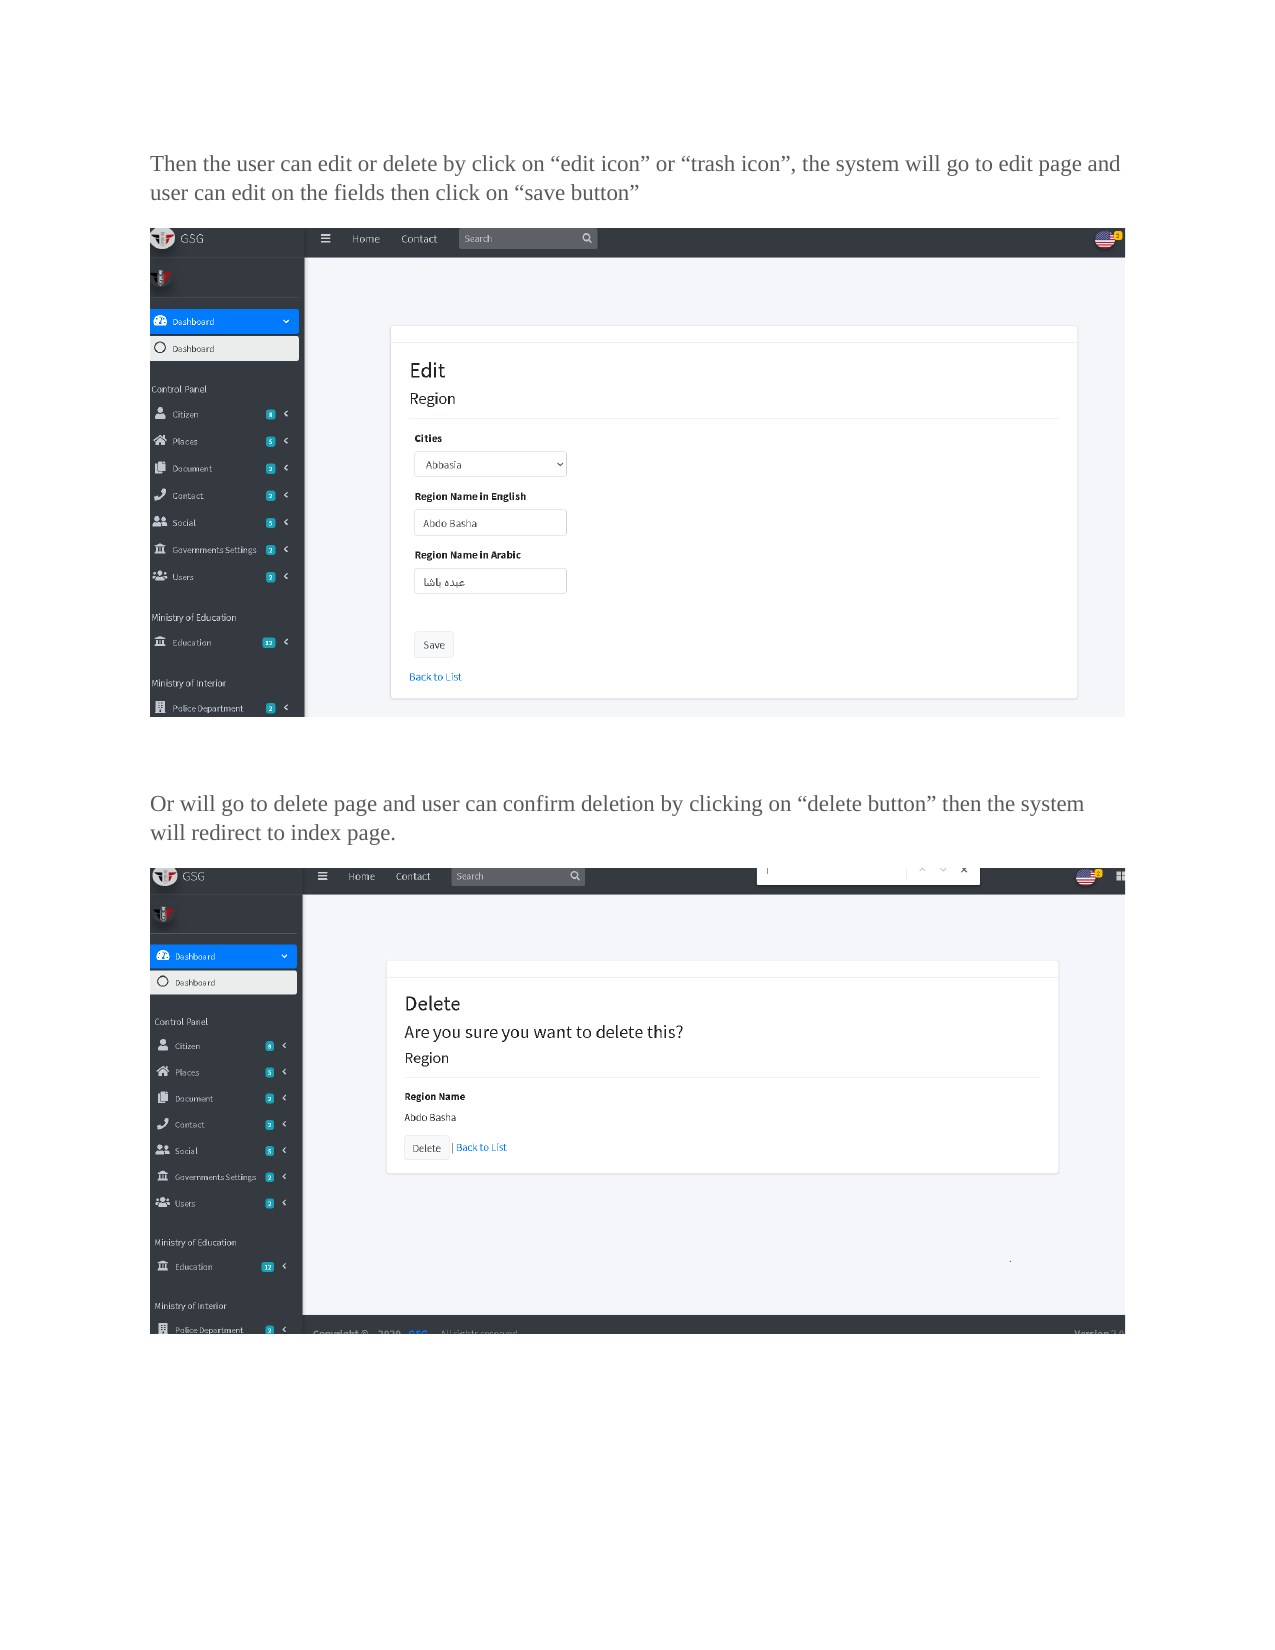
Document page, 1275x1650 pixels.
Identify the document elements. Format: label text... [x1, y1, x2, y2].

picture [150, 868, 1125, 1334]
text Or will go to delete page and user can confirm deletion by clicking on “delete button” then the system will redirect to index page. [150, 790, 1125, 845]
picture [150, 228, 1125, 717]
text Then the user can edit or delete by click on “edit icon” or “trash icon”, the system will go to edit page and user can edit on the fields then click on “save button” [150, 150, 1125, 205]
